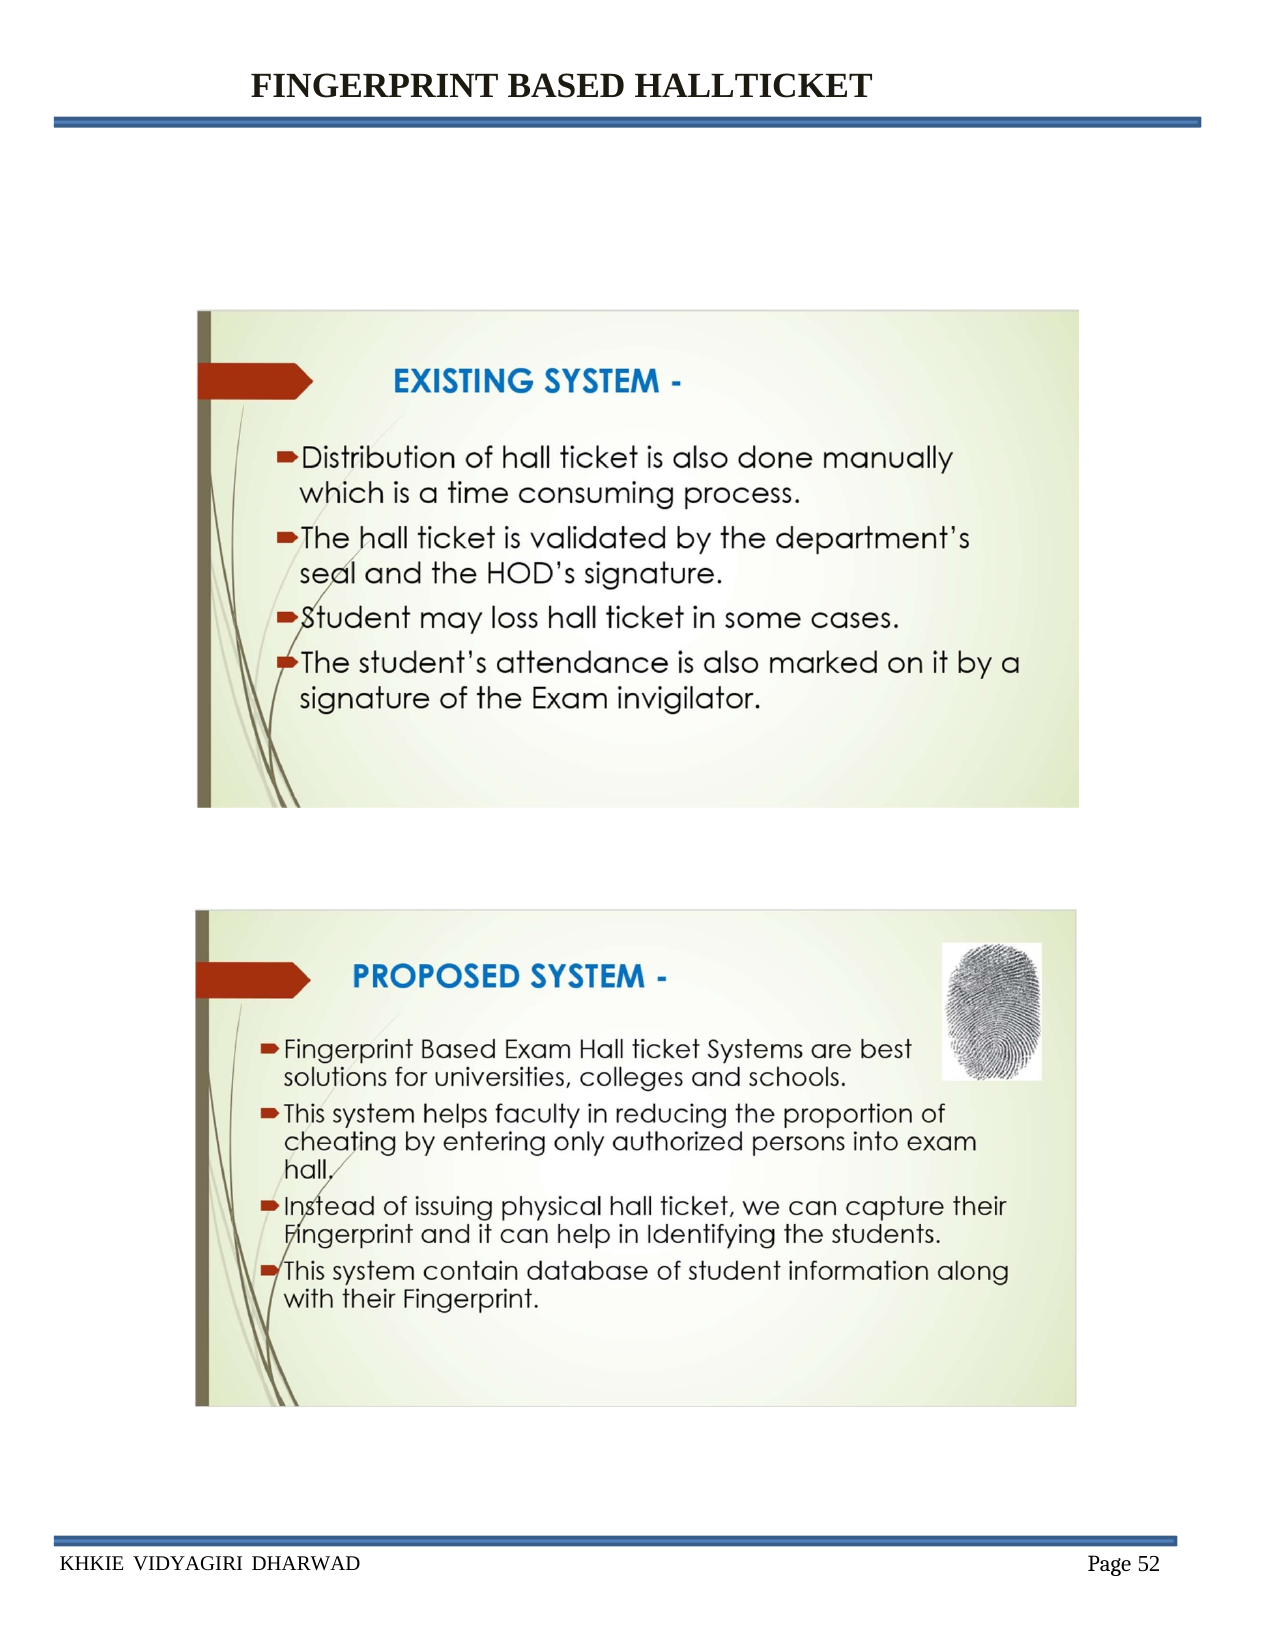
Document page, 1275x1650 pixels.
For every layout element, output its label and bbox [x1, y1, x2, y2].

picture [194, 908, 1077, 1407]
picture [196, 309, 1080, 808]
